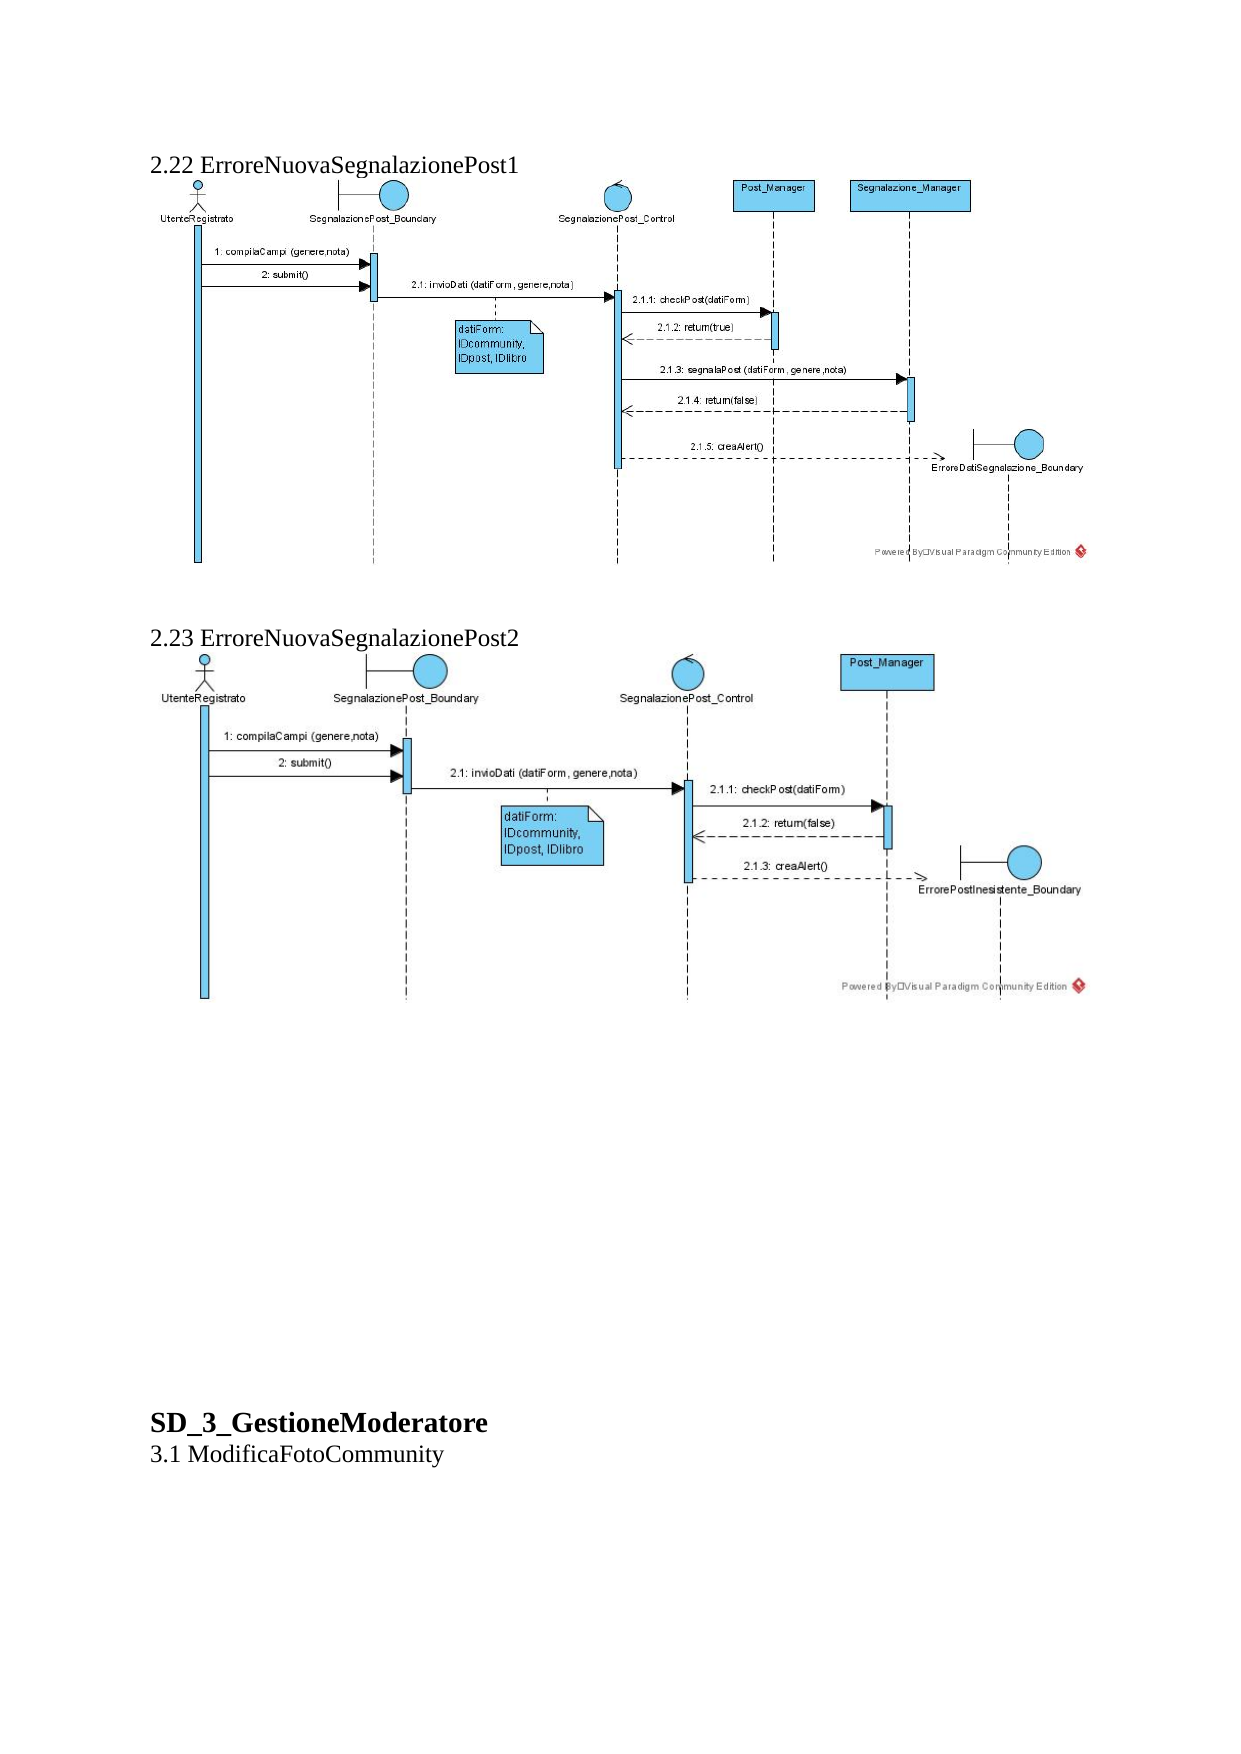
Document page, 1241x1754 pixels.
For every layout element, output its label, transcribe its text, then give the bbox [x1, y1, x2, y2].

text 2.22 ErroreNuovaSegnalazionePost1 [150, 150, 1090, 178]
text 3.1 ModificaFotoCommunity [150, 1439, 1090, 1468]
text 2.23 ErroreNuovaSegnalazionePost2 [150, 623, 1090, 652]
text SD_3_GestioneModeratore [150, 1405, 1090, 1439]
picture [150, 652, 1091, 1003]
picture [150, 178, 1091, 566]
